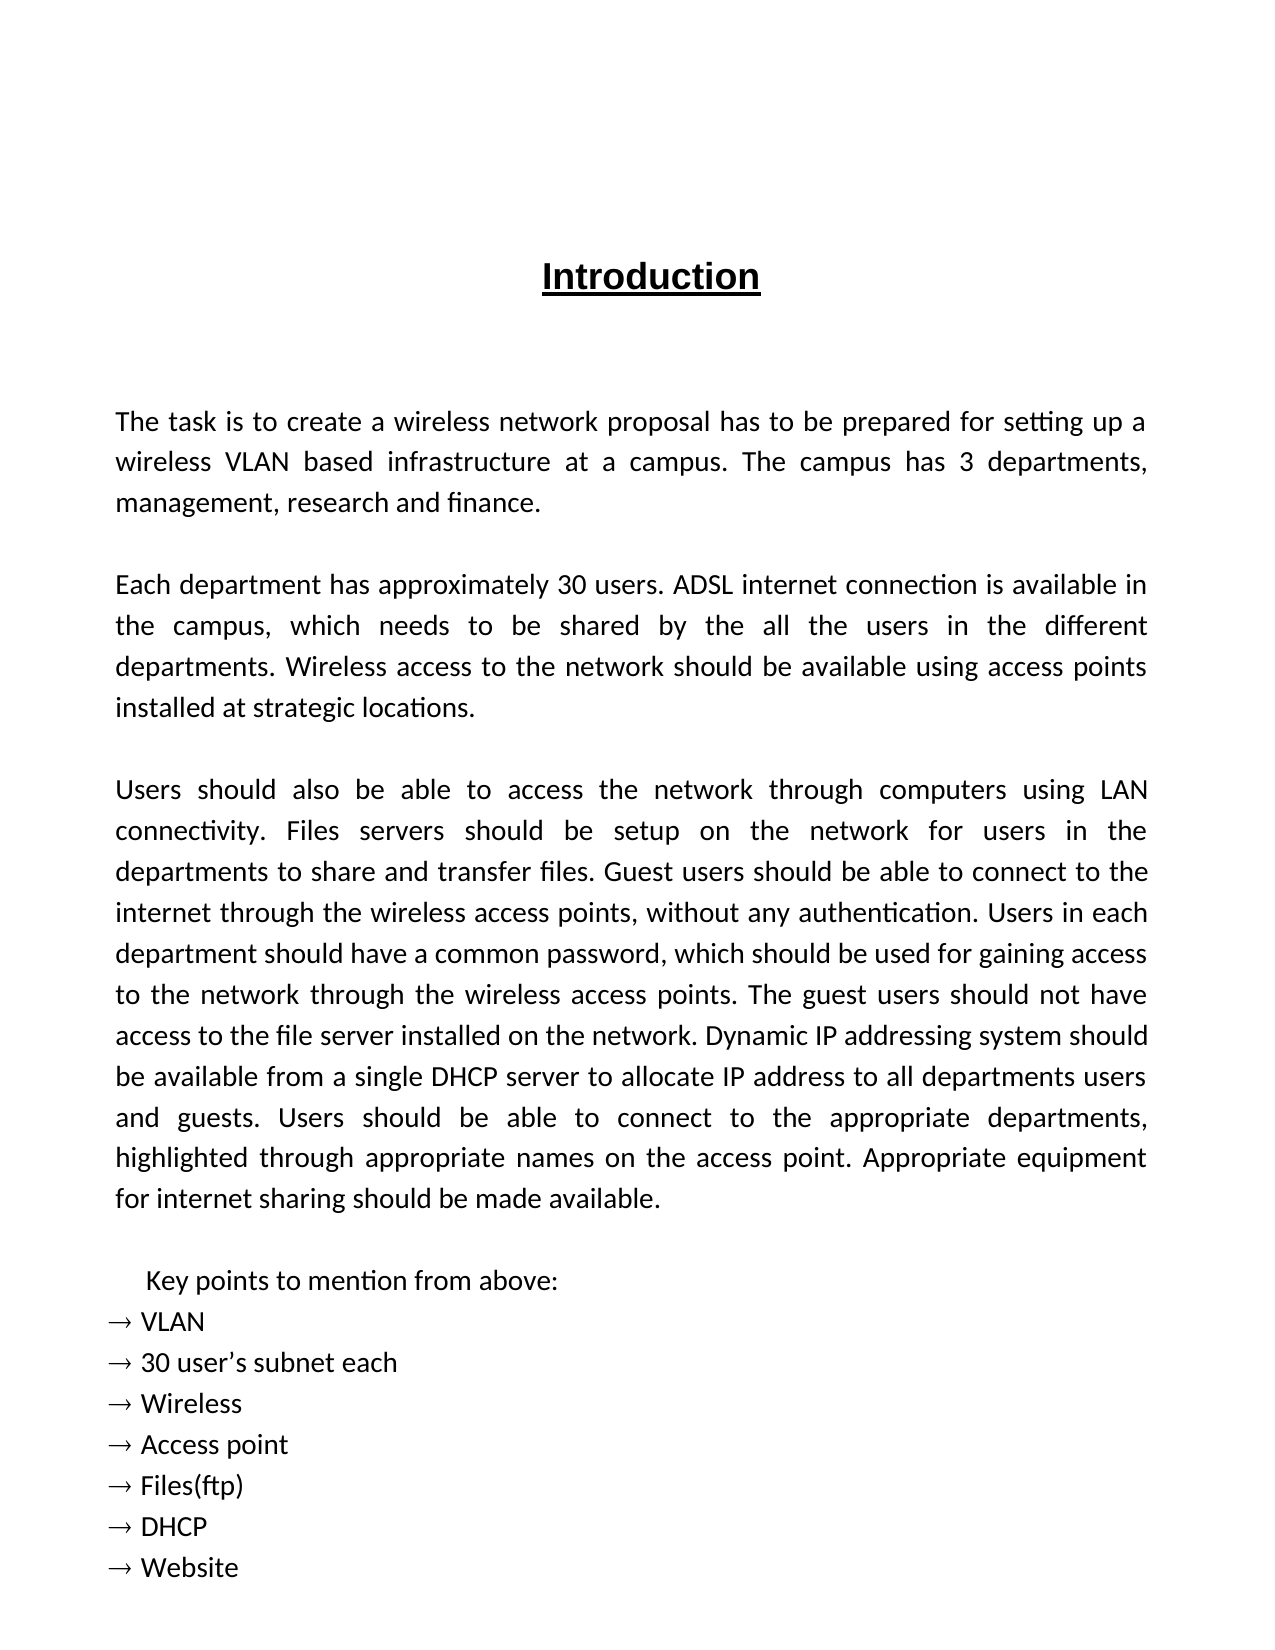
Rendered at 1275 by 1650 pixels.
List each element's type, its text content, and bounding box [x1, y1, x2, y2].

text The task is to create a wireless network proposal has to be prepared for setting up a wireless VLAN based infrastructure at a campus. The campus has 3 departments, management, research and finance. [115, 403, 1148, 520]
text  Website [108, 1549, 1192, 1585]
text Each department has approximately 30 users. ADSL internet connection is available in the campus, which needs to be shared by the all the users in the different departments. Wireless access to the network should be available using access points installed at strategic locations. [115, 566, 1148, 725]
subtitle Introduction [542, 254, 1192, 297]
text  Files(ftp) [108, 1467, 1192, 1503]
text Key points to mention from above: [146, 1262, 1192, 1298]
text  30 user’s subnet each [108, 1344, 1192, 1380]
text Users should also be able to access the network through computers using LAN connectivity. Files servers should be setup on the network for users in the departments to share and transfer files. Guest users should be able to connect to the internet through the wireless access points, without any authentication. Users in each department should have a common password, which should be used for gaining access to the network through the wireless access points. The guest users should not have access to the file server installed on the network. Dynamic IP addressing system should be available from a single DHCP server to allocate IP address to all departments users and guests. Users should be able to connect to the appropriate departments, highlighted through appropriate names on the access point. Appropriate equipment for internet sharing should be made available. [115, 771, 1148, 1216]
text  Access point [108, 1426, 1192, 1462]
text  DHCP [108, 1508, 1192, 1544]
text  Wireless [108, 1385, 1192, 1421]
text  VLAN [108, 1303, 1192, 1339]
